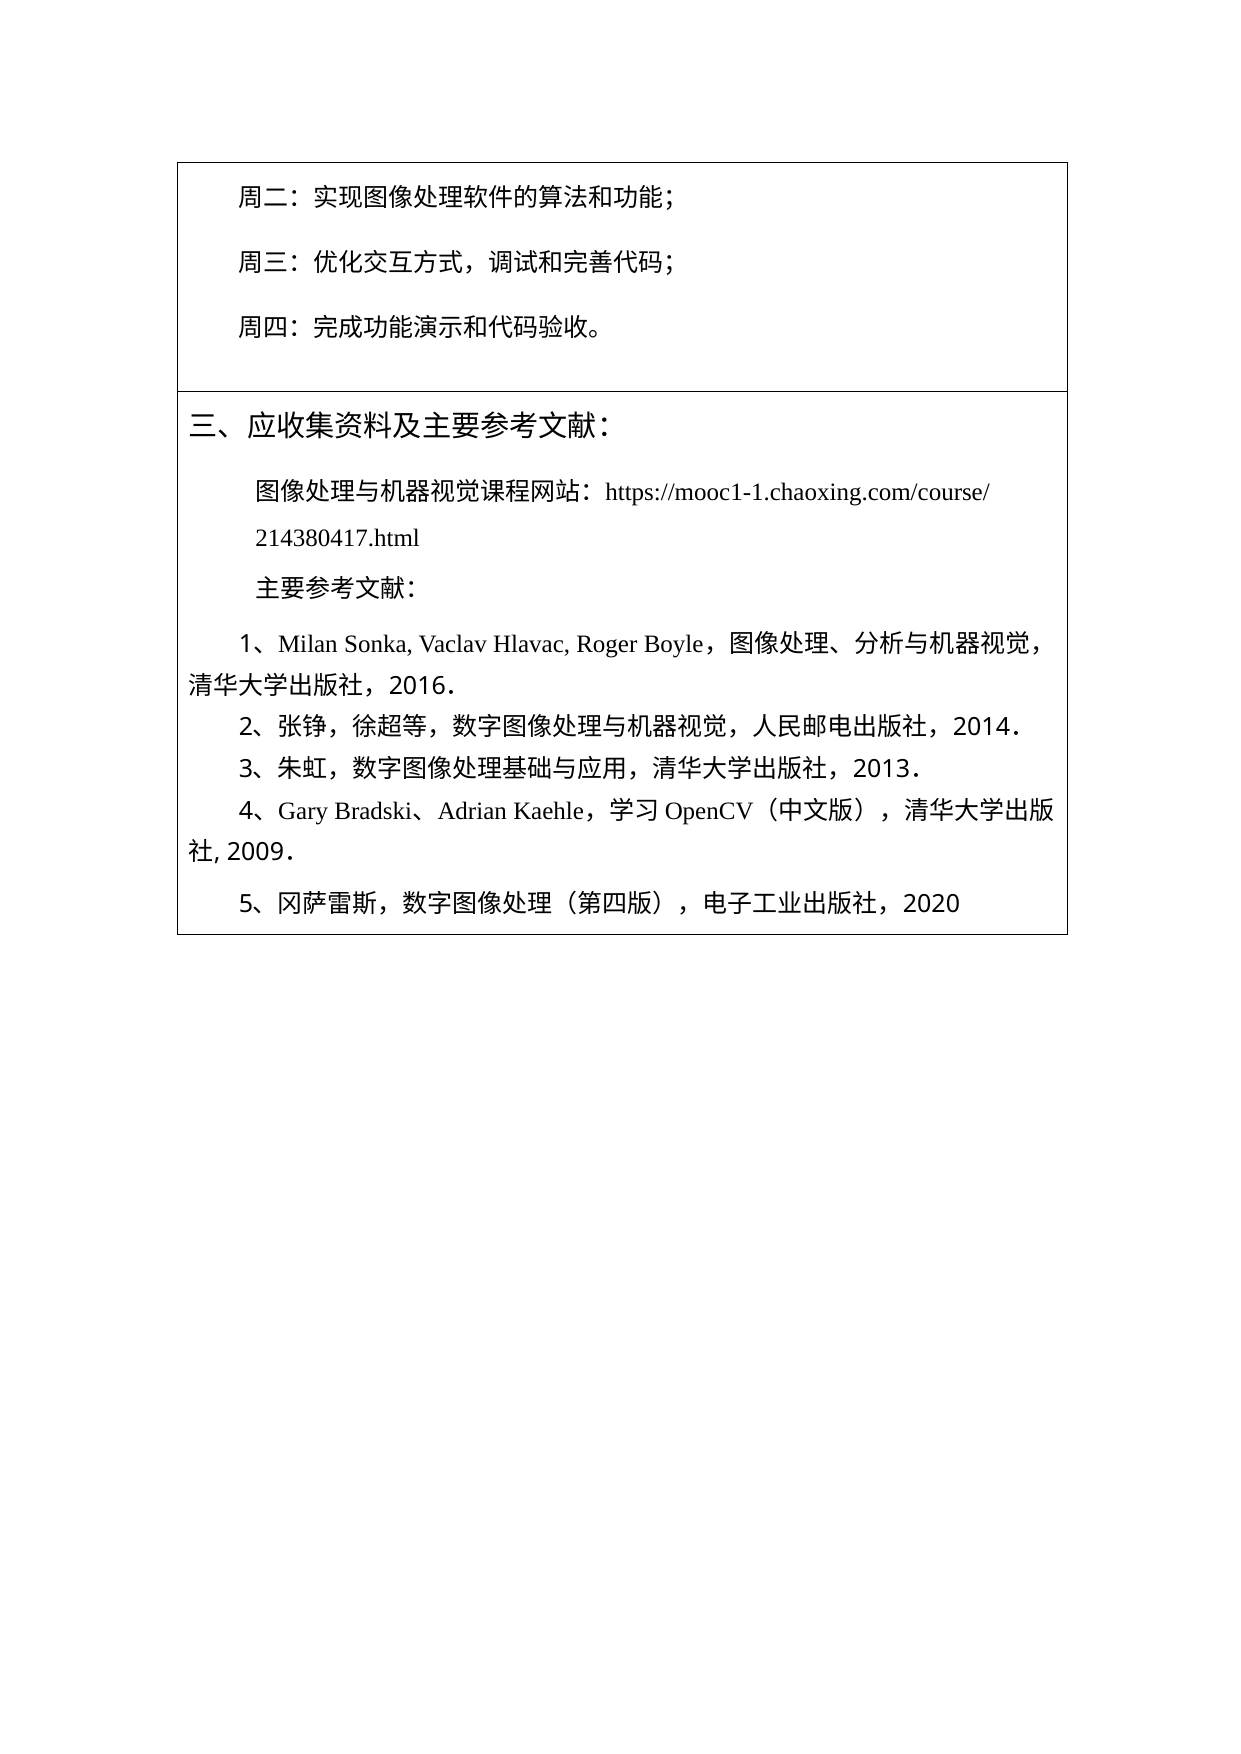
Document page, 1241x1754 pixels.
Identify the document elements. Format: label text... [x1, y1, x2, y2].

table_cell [178, 163, 1067, 391]
table_cell 三、应收集资料及主要参考文献： 图像处理与机器视觉课程网站：https://mooc1-1.chaoxing.com/course/214380417.html 主要参考文献： 1、Milan Sonka, Vaclav Hlavac, Roger Boyle，图像处理、分析与机器视觉，清华大学出版社，2016． 2、张铮，徐超等，数字图像处理与机器视觉，人民邮电出版社，2014． 3、朱虹，数字图像处理基础与应用，清华大学出版社，2013． 4、Gary Bradski、Adrian Kaehle，学习OpenCV（中文版），清华大学出版社, 2009． 5、冈萨雷斯，数字图像处理（第四版），电子工业出版社，2020 [178, 392, 1067, 934]
